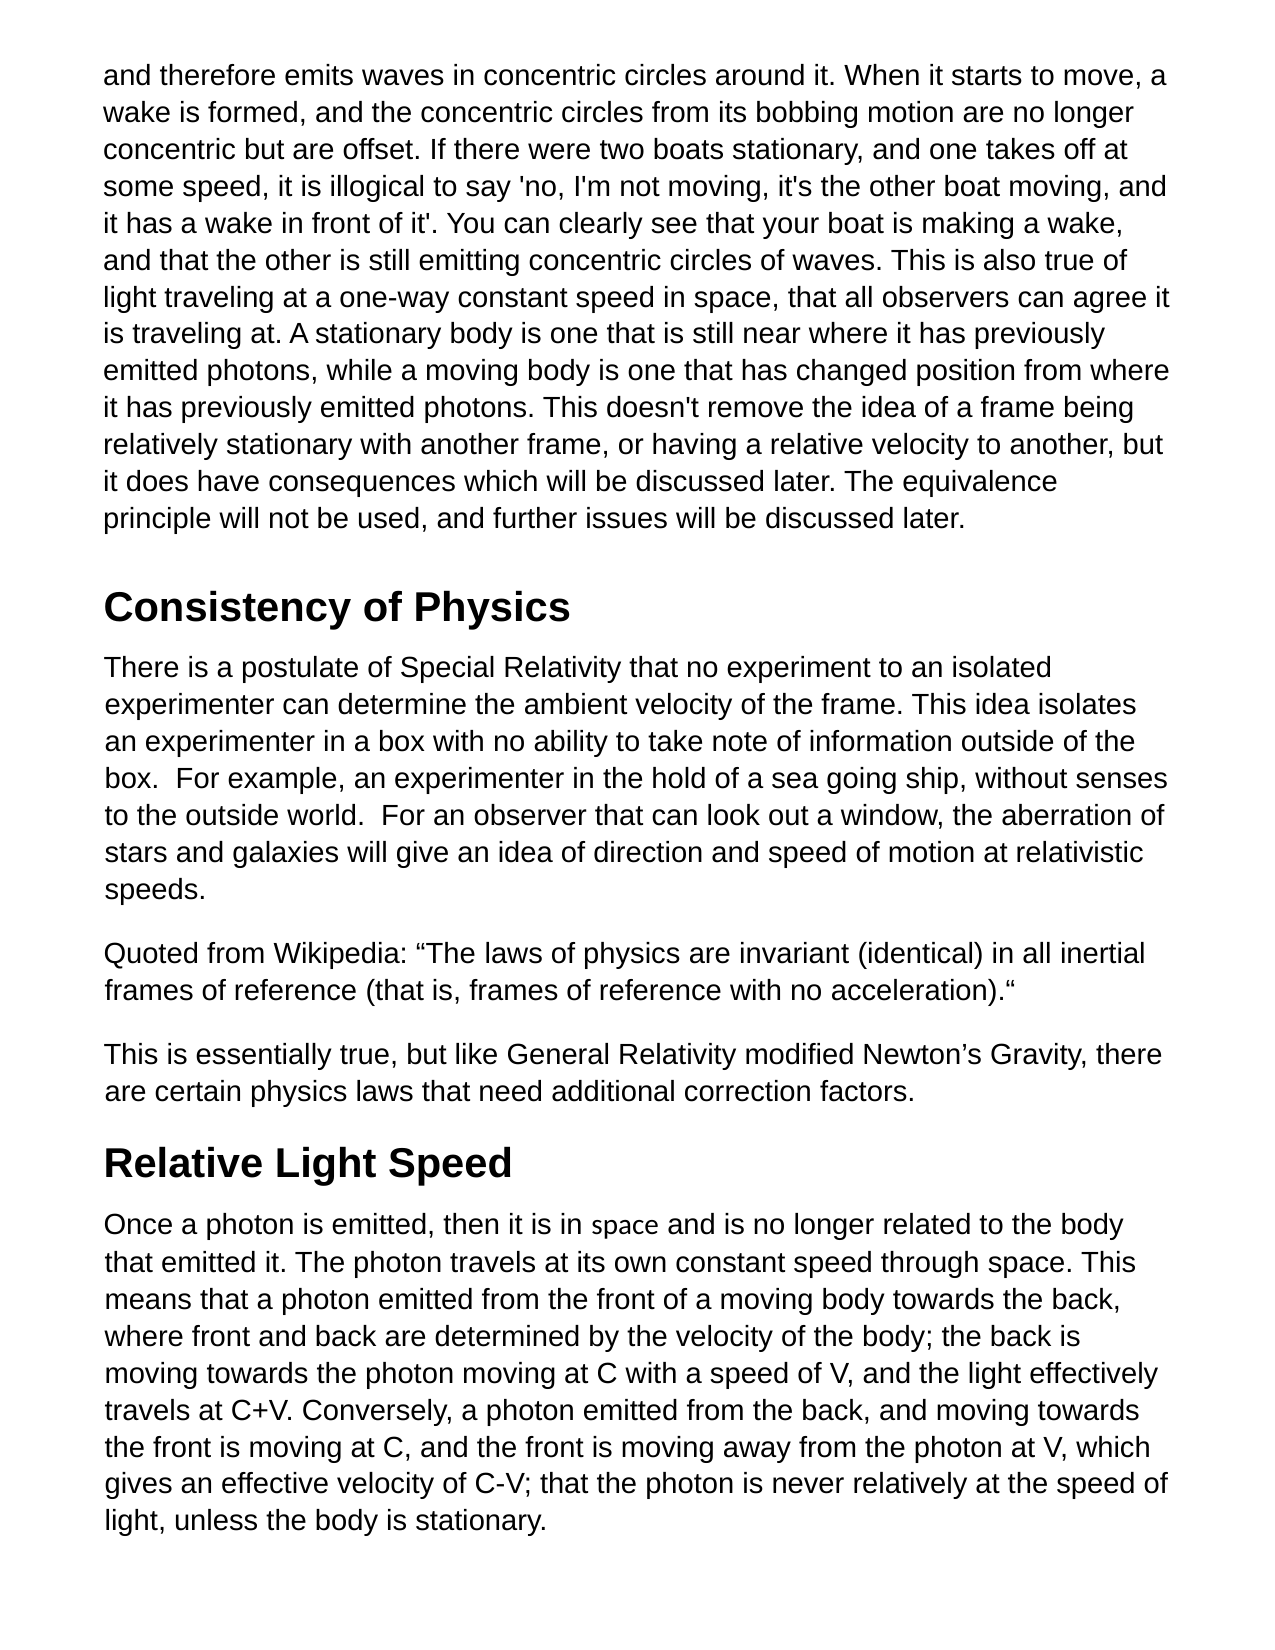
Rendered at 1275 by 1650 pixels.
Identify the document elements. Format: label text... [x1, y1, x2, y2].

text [102, 58, 1172, 534]
subtitle Consistency of Physics [103, 582, 1172, 630]
text This is essentially true, but like General Relativity modified Newton’s Gravity, there are certain physics laws that need additional correction factors. [103, 1037, 1172, 1107]
text Once a photon is emitted, then it is in space and is no longer related to the body that emitted it. The photon travels at its own constant speed through space. This means that a photon emitted from the front of a moving body towards the back, where front and back are determined by the velocity of the body; the back is moving towards the photon moving at C with a speed of V, and the light effectively travels at C+V. Conversely, a photon emitted from the back, and moving towards the front is moving at C, and the front is moving away from the photon at V, which gives an effective velocity of C-V; that the photon is never relatively at the speed of light, unless the body is stationary. [103, 1206, 1172, 1537]
text Quoted from Wikipedia: “The laws of physics are invariant (identical) in all inertial frames of reference (that is, frames of reference with no acceleration).“ [103, 936, 1172, 1006]
text There is a postulate of Special Relativity that no experiment to an isolated experimenter can determine the ambient velocity of the frame. This idea isolates an experimenter in a box with no ability to take note of information outside of the box. For example, an experimenter in the hold of a sea going ship, without senses to the outside world. For an observer that can look out a window, the aberration of stars and galaxies will give an idea of direction and speed of motion at relativistic speeds. [103, 650, 1172, 905]
subtitle Relative Light Speed [103, 1138, 1172, 1186]
